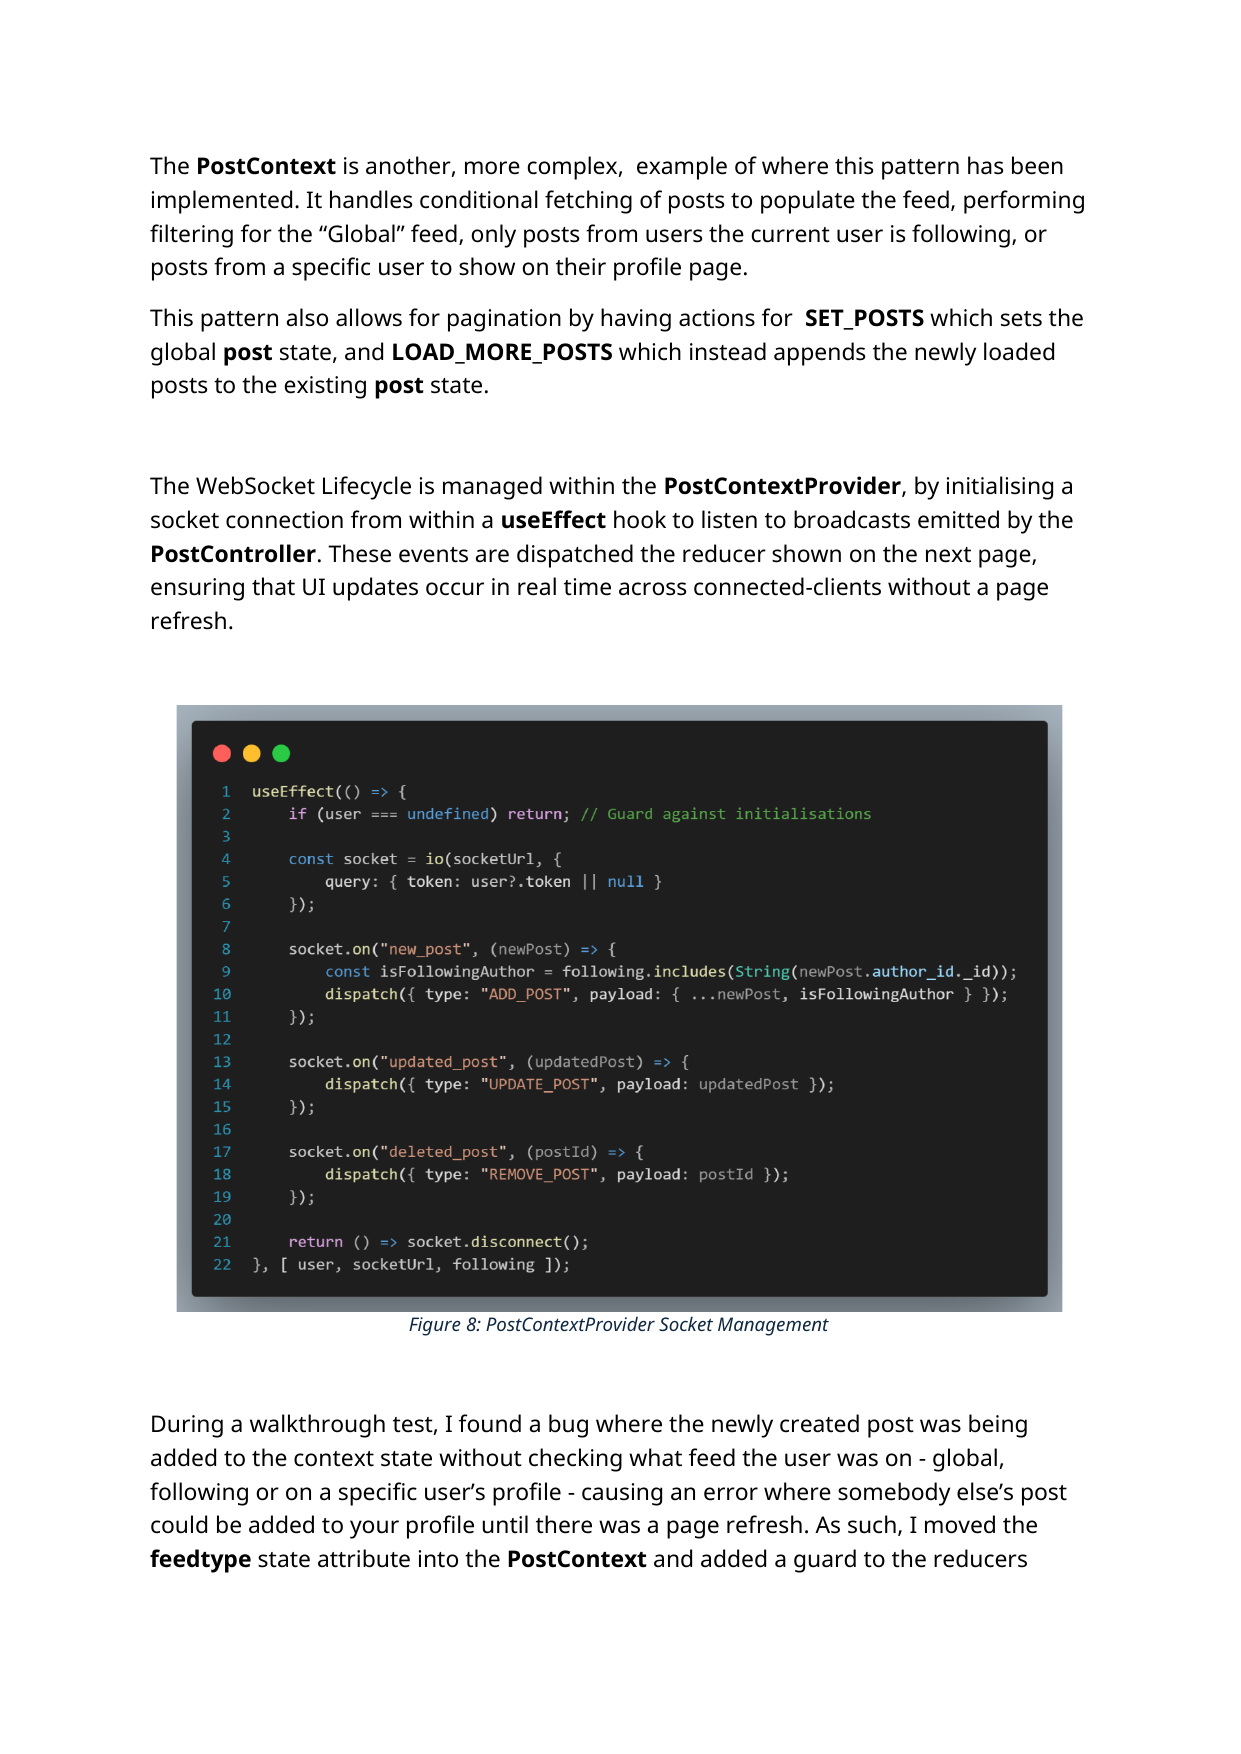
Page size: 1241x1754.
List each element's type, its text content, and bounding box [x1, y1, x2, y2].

picture [176, 705, 1063, 1312]
text The PostContext is another, more complex, example of where this pattern has been implemented. It handles conditional fetching of posts to populate the feed, performing filtering for the “Global” feed, only posts from users the current user is following, or posts from a specific user to show on their profile page. [150, 150, 1090, 282]
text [150, 1408, 1090, 1574]
text The WebSocket Lifecycle is managed within the PostContextProvider, by initialising a socket connection from within a useEffect hook to listen to broadcasts emitted by the PostController. These events are dispatched the reducer shown on the next page, ensuring that UI updates occur in real time across connected-clients without a page refresh. [150, 470, 1090, 636]
text This pattern also allows for pagination by having actions for SET_POSTS which sets the global post state, and LOAD_MORE_POSTS which instead appends the newly loaded posts to the existing post state. [150, 302, 1090, 400]
table_header Figure 8: PostContextProvider Socket Management [150, 706, 1089, 1358]
